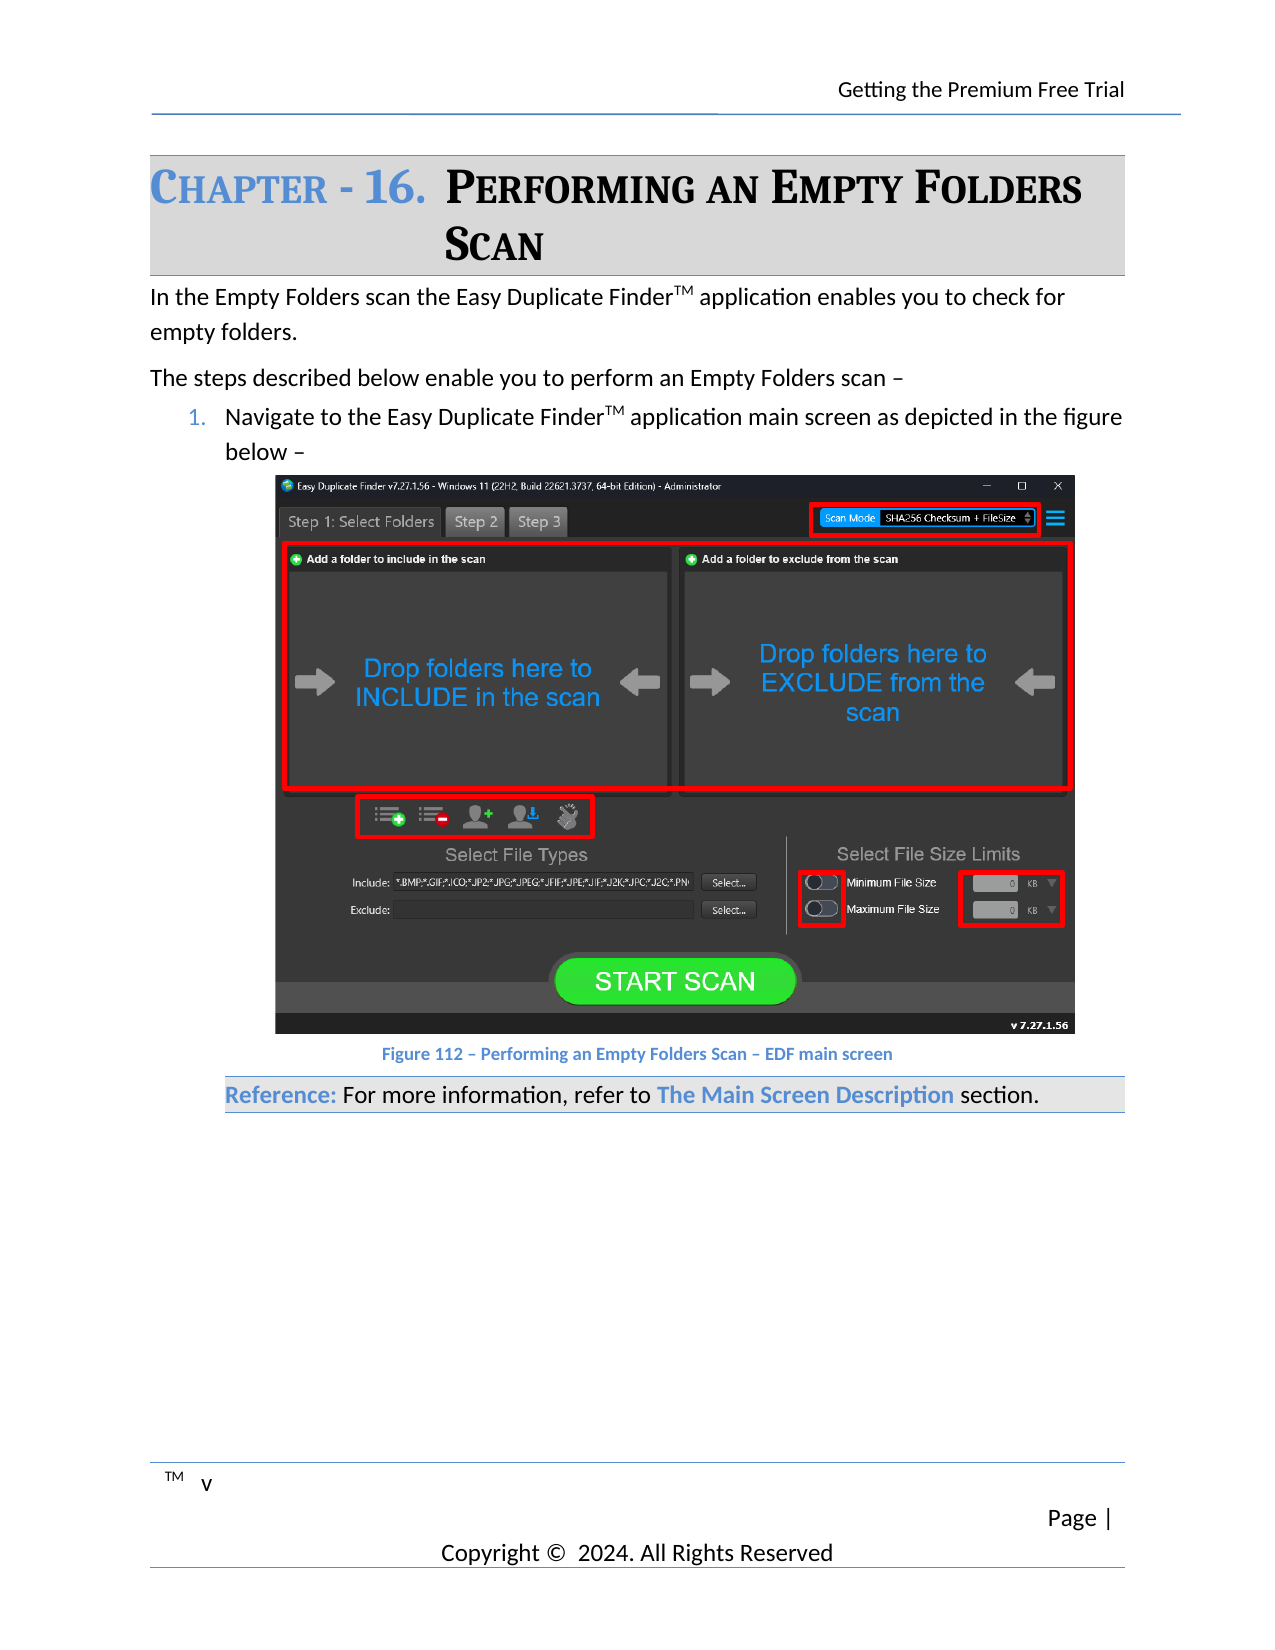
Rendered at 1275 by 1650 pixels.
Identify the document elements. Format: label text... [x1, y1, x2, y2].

text Reference: For more information, refer to The Main Screen Description section. [225, 1077, 1125, 1112]
text The steps described below enable you to perform an Empty Folders scan – [150, 362, 1125, 392]
text Figure 112 – Performing an Empty Folders Scan – EDF main screen [150, 1042, 1125, 1065]
subtitle Performing an Empty Folders Scan [150, 156, 1125, 275]
text In the Empty Folders scan the Easy Duplicate FinderTM application enables you to check for empty folders. [150, 281, 1125, 346]
picture [275, 475, 1075, 1034]
list Navigate to the Easy Duplicate FinderTM application main screen as depicted in the figure below – [187, 401, 1125, 466]
